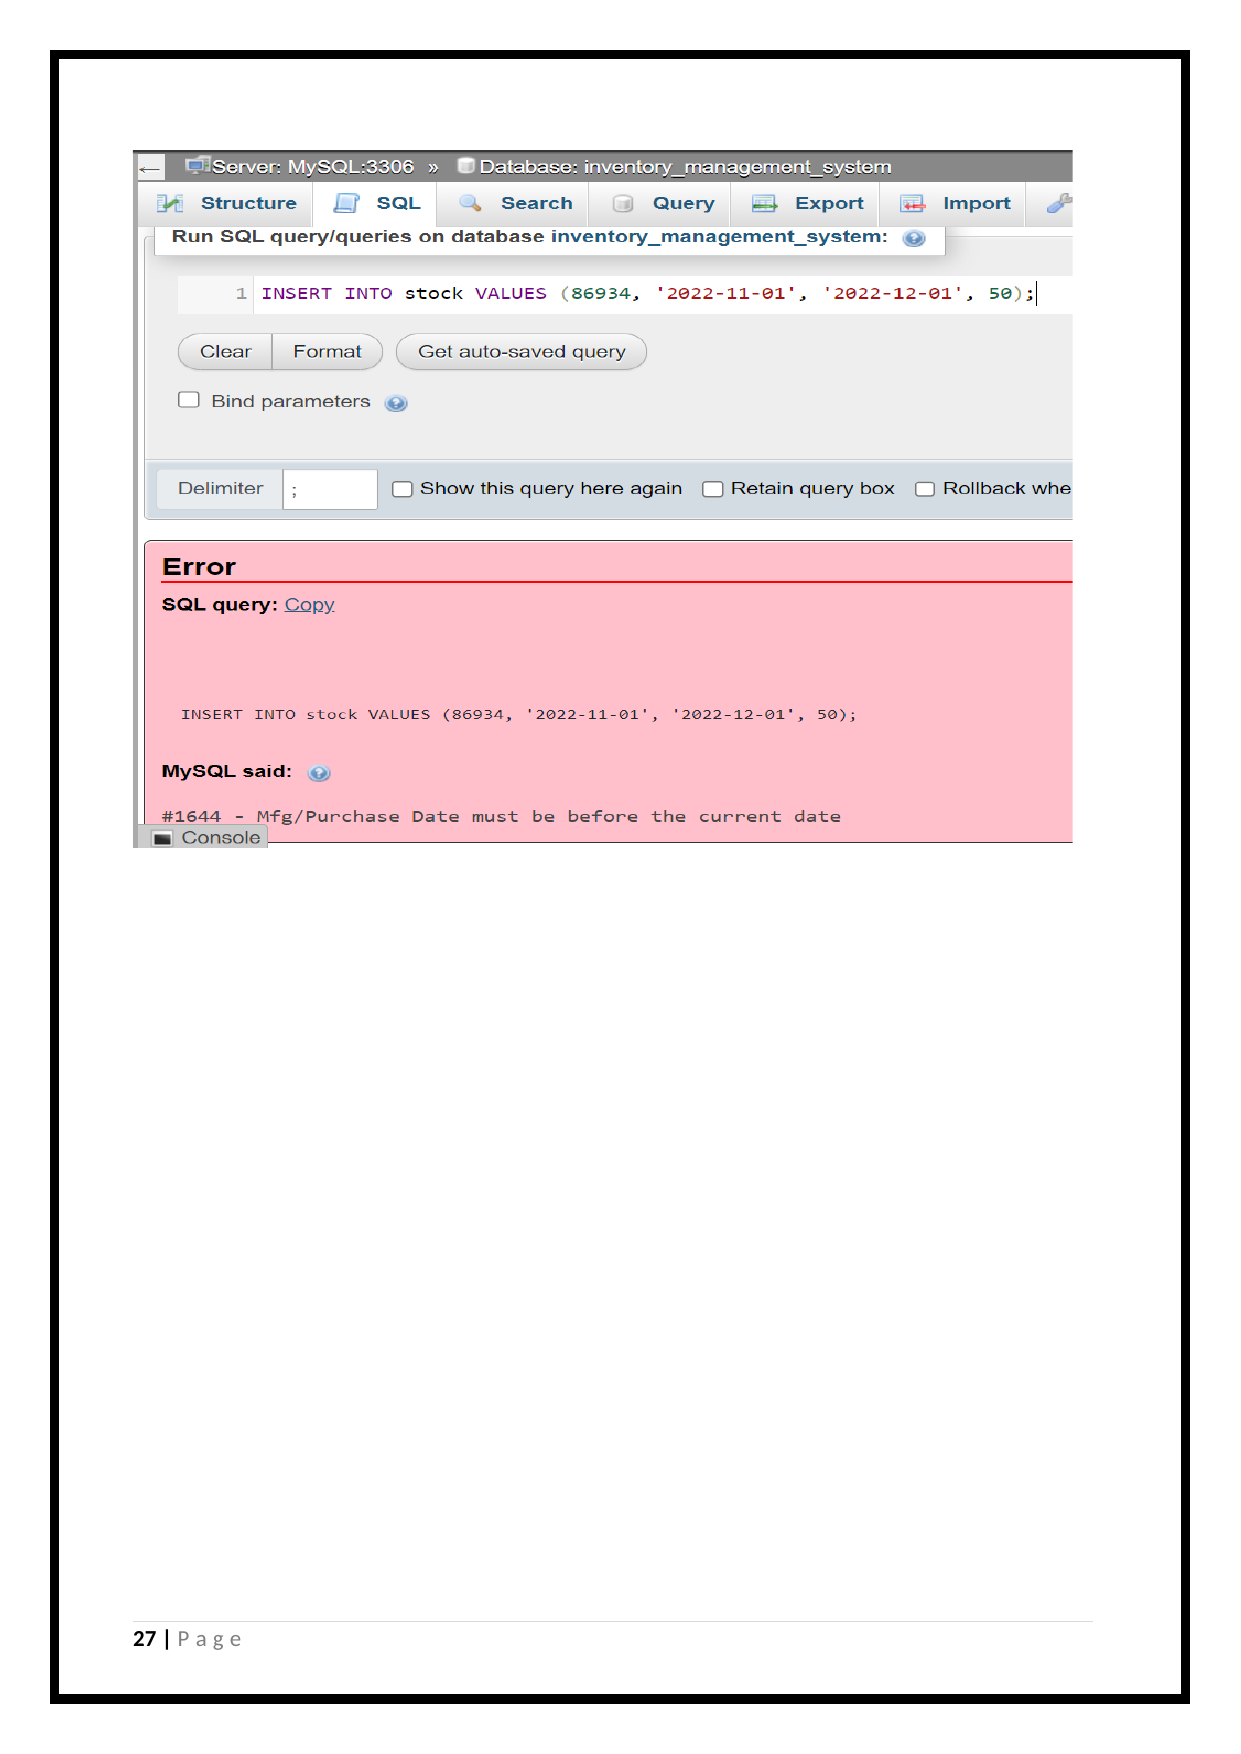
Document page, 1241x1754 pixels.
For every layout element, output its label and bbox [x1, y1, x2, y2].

picture [132, 150, 1073, 848]
